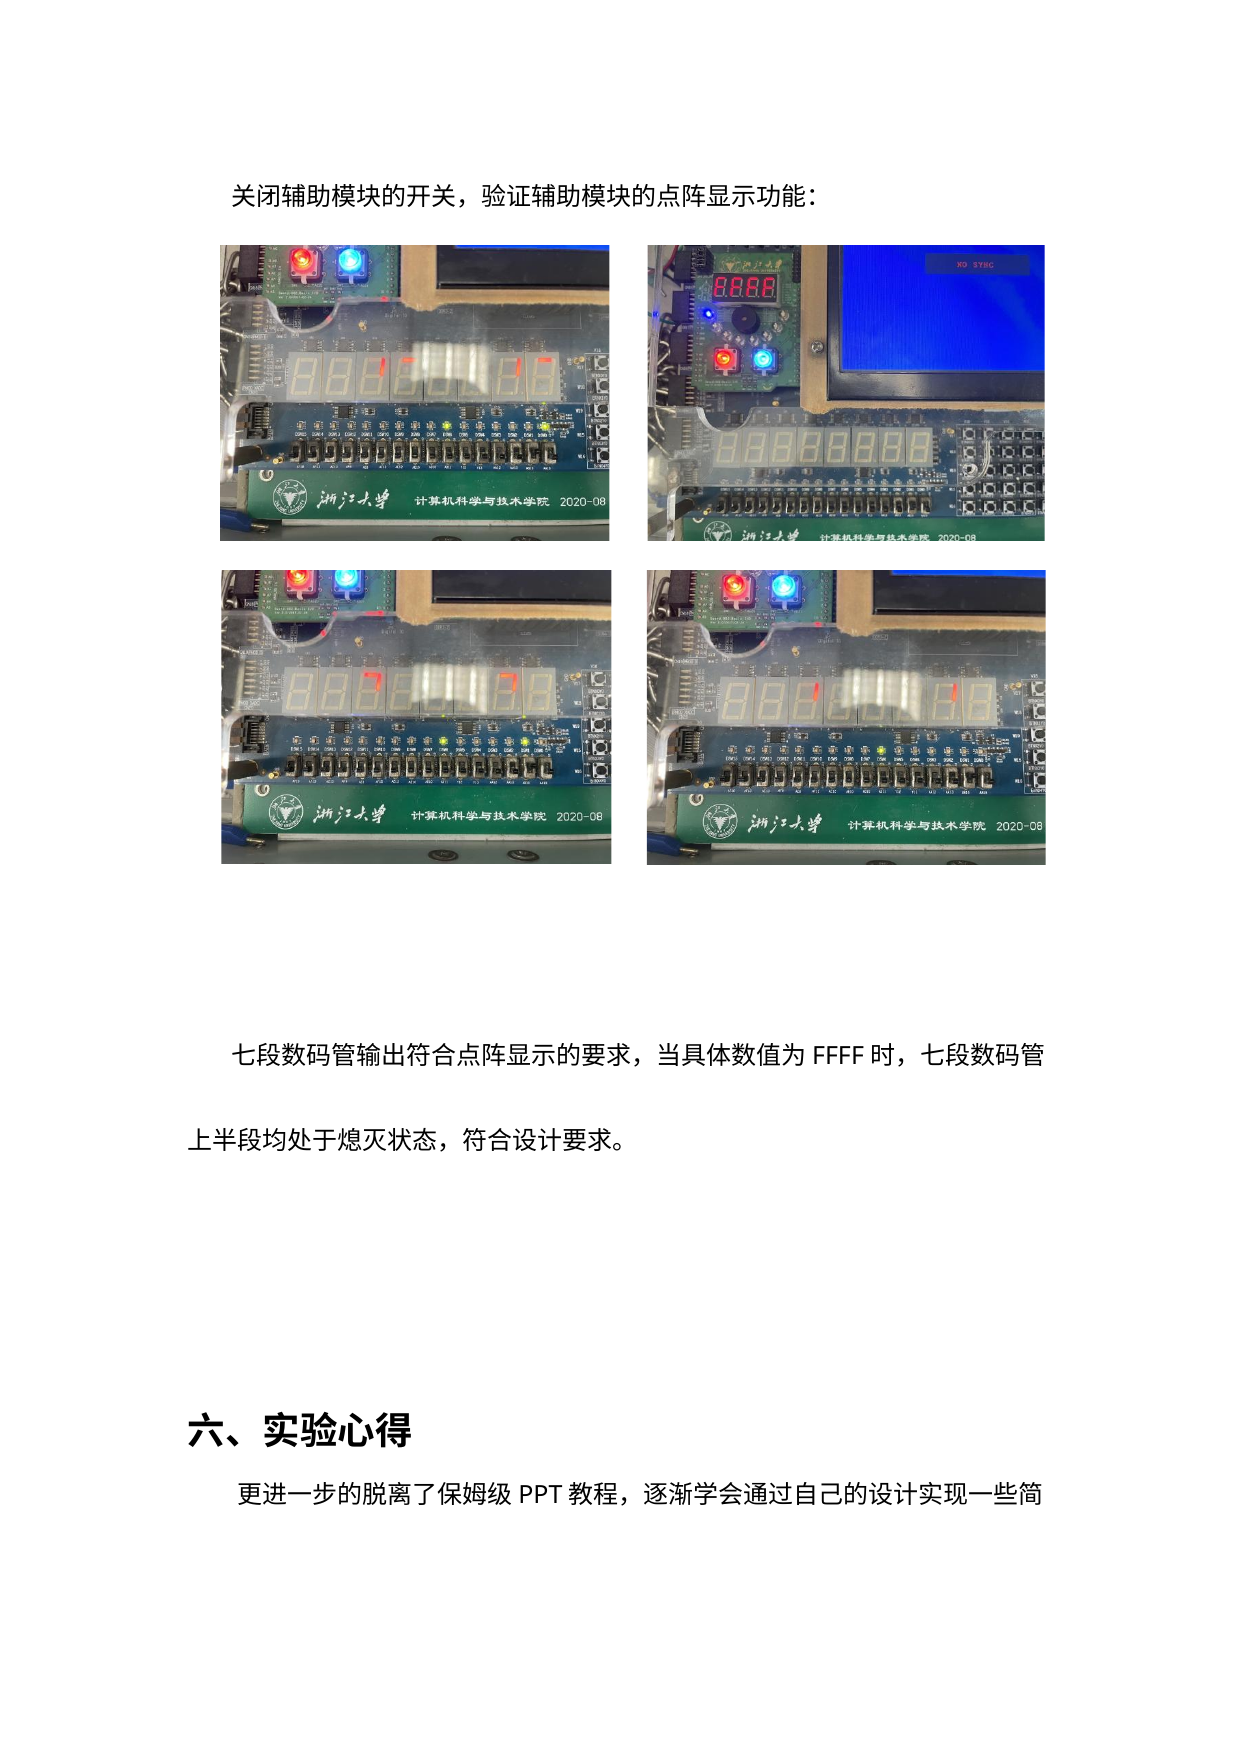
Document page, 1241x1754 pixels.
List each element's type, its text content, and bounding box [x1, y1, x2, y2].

list 六、实验心得 [187, 1395, 1053, 1460]
picture [220, 245, 610, 541]
list 关闭辅助模块的开关，验证辅助模块的点阵显示功能： [187, 162, 1053, 227]
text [187, 1460, 1053, 1525]
picture [221, 570, 612, 864]
picture [647, 245, 1045, 541]
picture [646, 570, 1046, 865]
